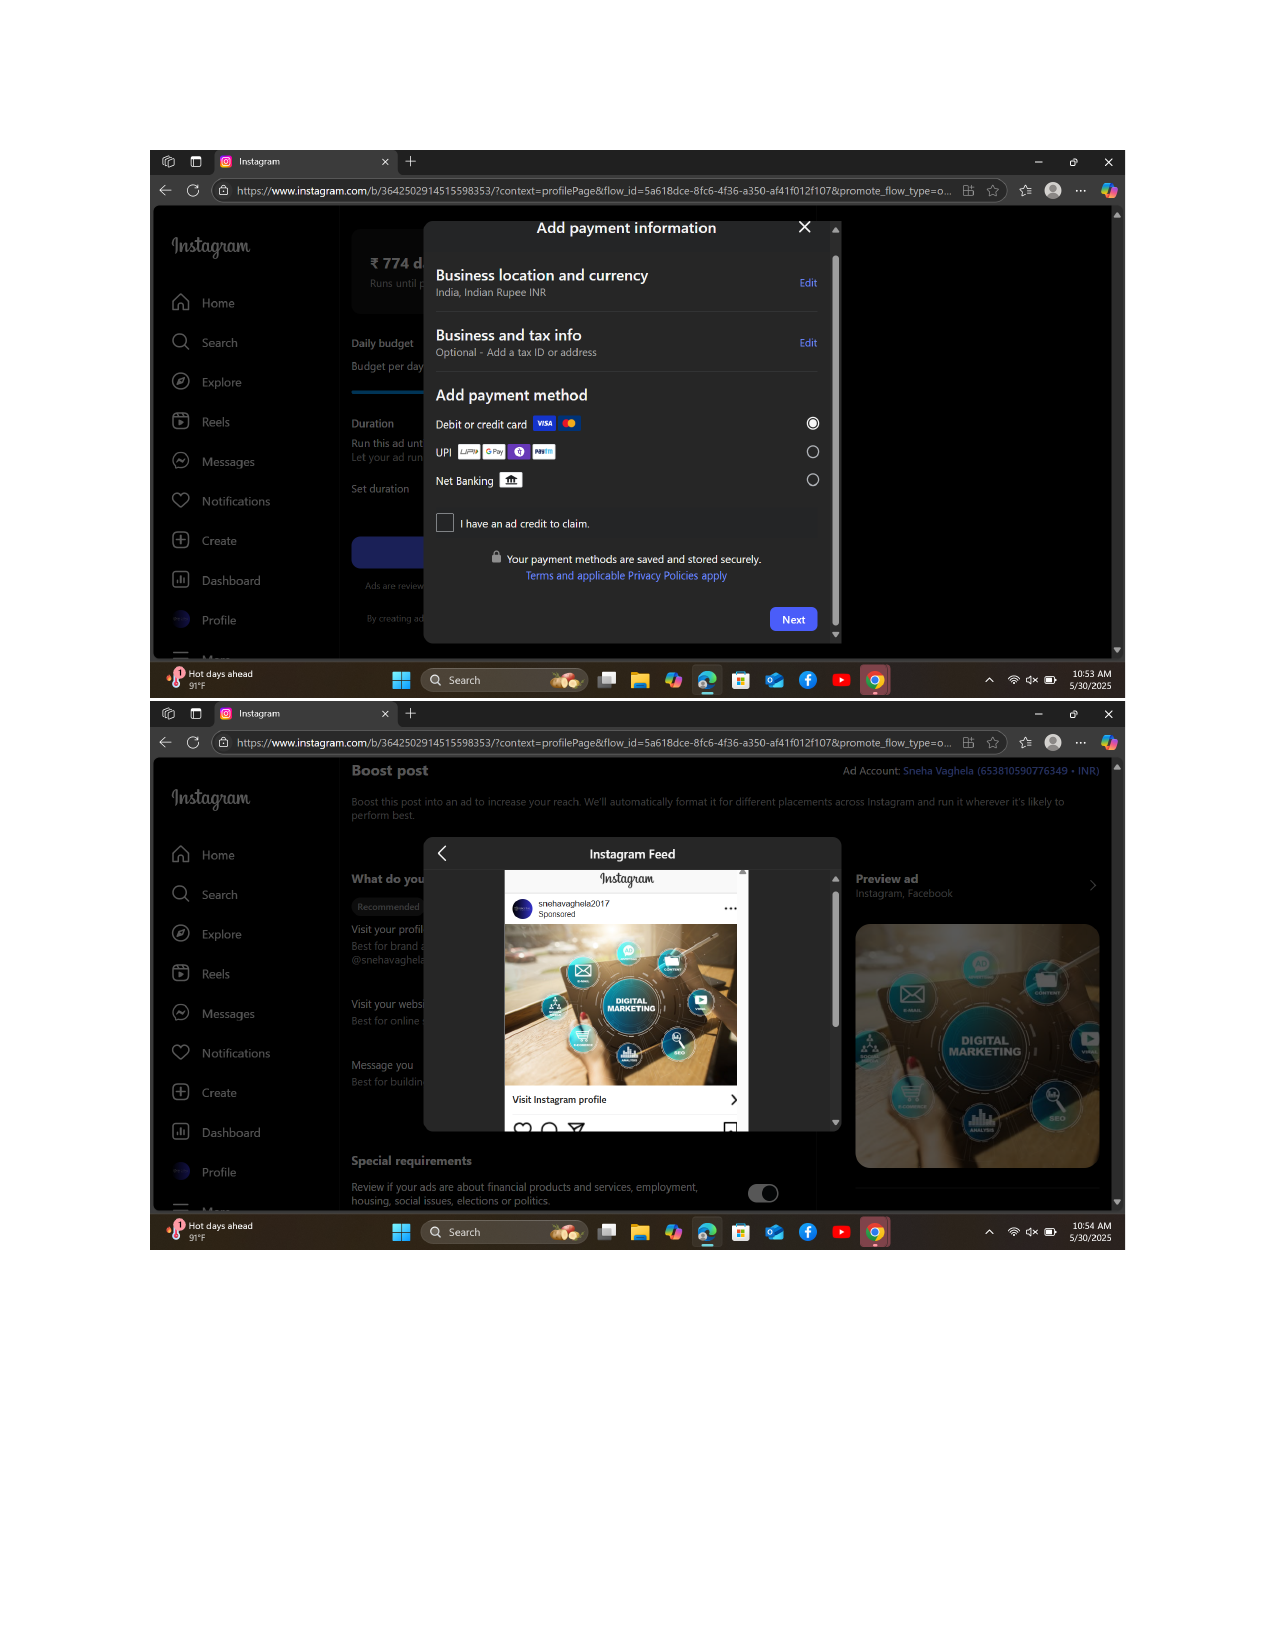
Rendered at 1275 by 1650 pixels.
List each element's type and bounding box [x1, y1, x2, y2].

picture [150, 701, 1125, 1250]
picture [150, 150, 1125, 698]
